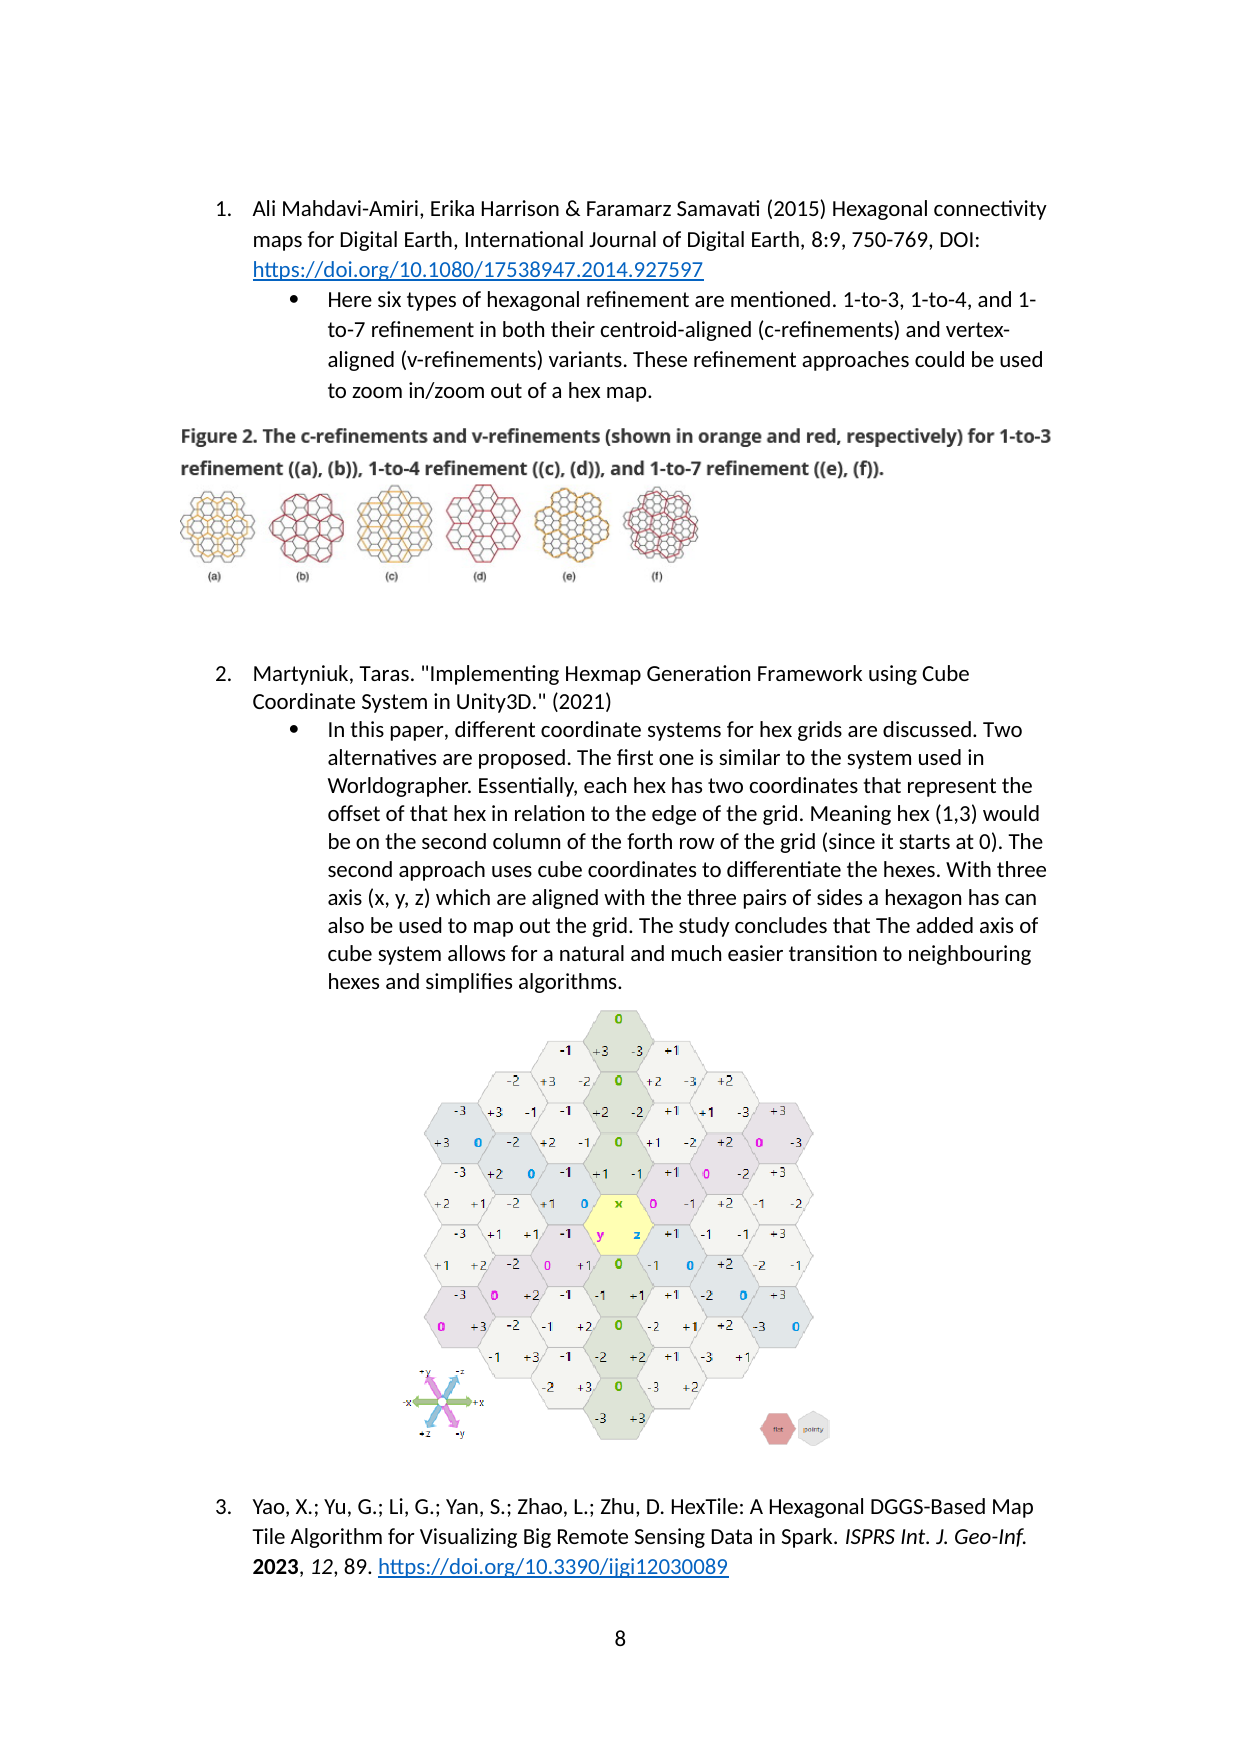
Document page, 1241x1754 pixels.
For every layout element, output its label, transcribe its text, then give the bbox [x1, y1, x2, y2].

list Here six types of hexagonal refinement are mentioned. 1-to-3, 1-to-4, and 1-to-7 refinement in both their centroid-aligned (c-refinements) and vertex-aligned (v-refinements) variants. These refinement approaches could be used to zoom in/zoom out of a hex map. [290, 285, 1063, 404]
list Yao, X.; Yu, G.; Li, G.; Yan, S.; Zhao, L.; Zhu, D. HexTile: A Hexagonal DGGS-Based Map Tile Algorithm for Visualizing Big Remote Sensing Data in Spark. ISPRS Int. J. Geo-Inf. 2023, 12, 89. https://doi.org/10.3390/ijgi12030089 [215, 1492, 1063, 1580]
list Martyniuk, Taras. "Implementing Hexmap Generation Framework using Cube Coordinate System in Unity3D." (2021) [215, 659, 1063, 715]
list In this paper, different coordinate systems for hex grids are discussed. Two alternatives are proposed. The first one is similar to the system used in Worldographer. Essentially, each hex has two coordinates that represent the offset of that hex in relation to the edge of the grid. Meaning hex (1,3) would be on the second column of the forth row of the grid (since it starts at 0). The second approach uses cube coordinates to differentiate the hexes. With three axis (x, y, z) which are aligned with the three pairs of sides a hexagon has can also be used to map out the grid. The study concludes that The added axis of cube system allows for a natural and much easier transition to neighbouring hexes and simplifies algorithms. [290, 715, 1063, 995]
picture [398, 995, 842, 1464]
list Ali Mahdavi-Amiri, Erika Harrison & Faramarz Samavati (2015) Hexagonal connectivity maps for Digital Earth, International Journal of Digital Earth, 8:9, 750-769, DOI: https://doi.org/10.1080/17538947.2014.927597 [215, 194, 1063, 283]
picture [177, 422, 1066, 594]
